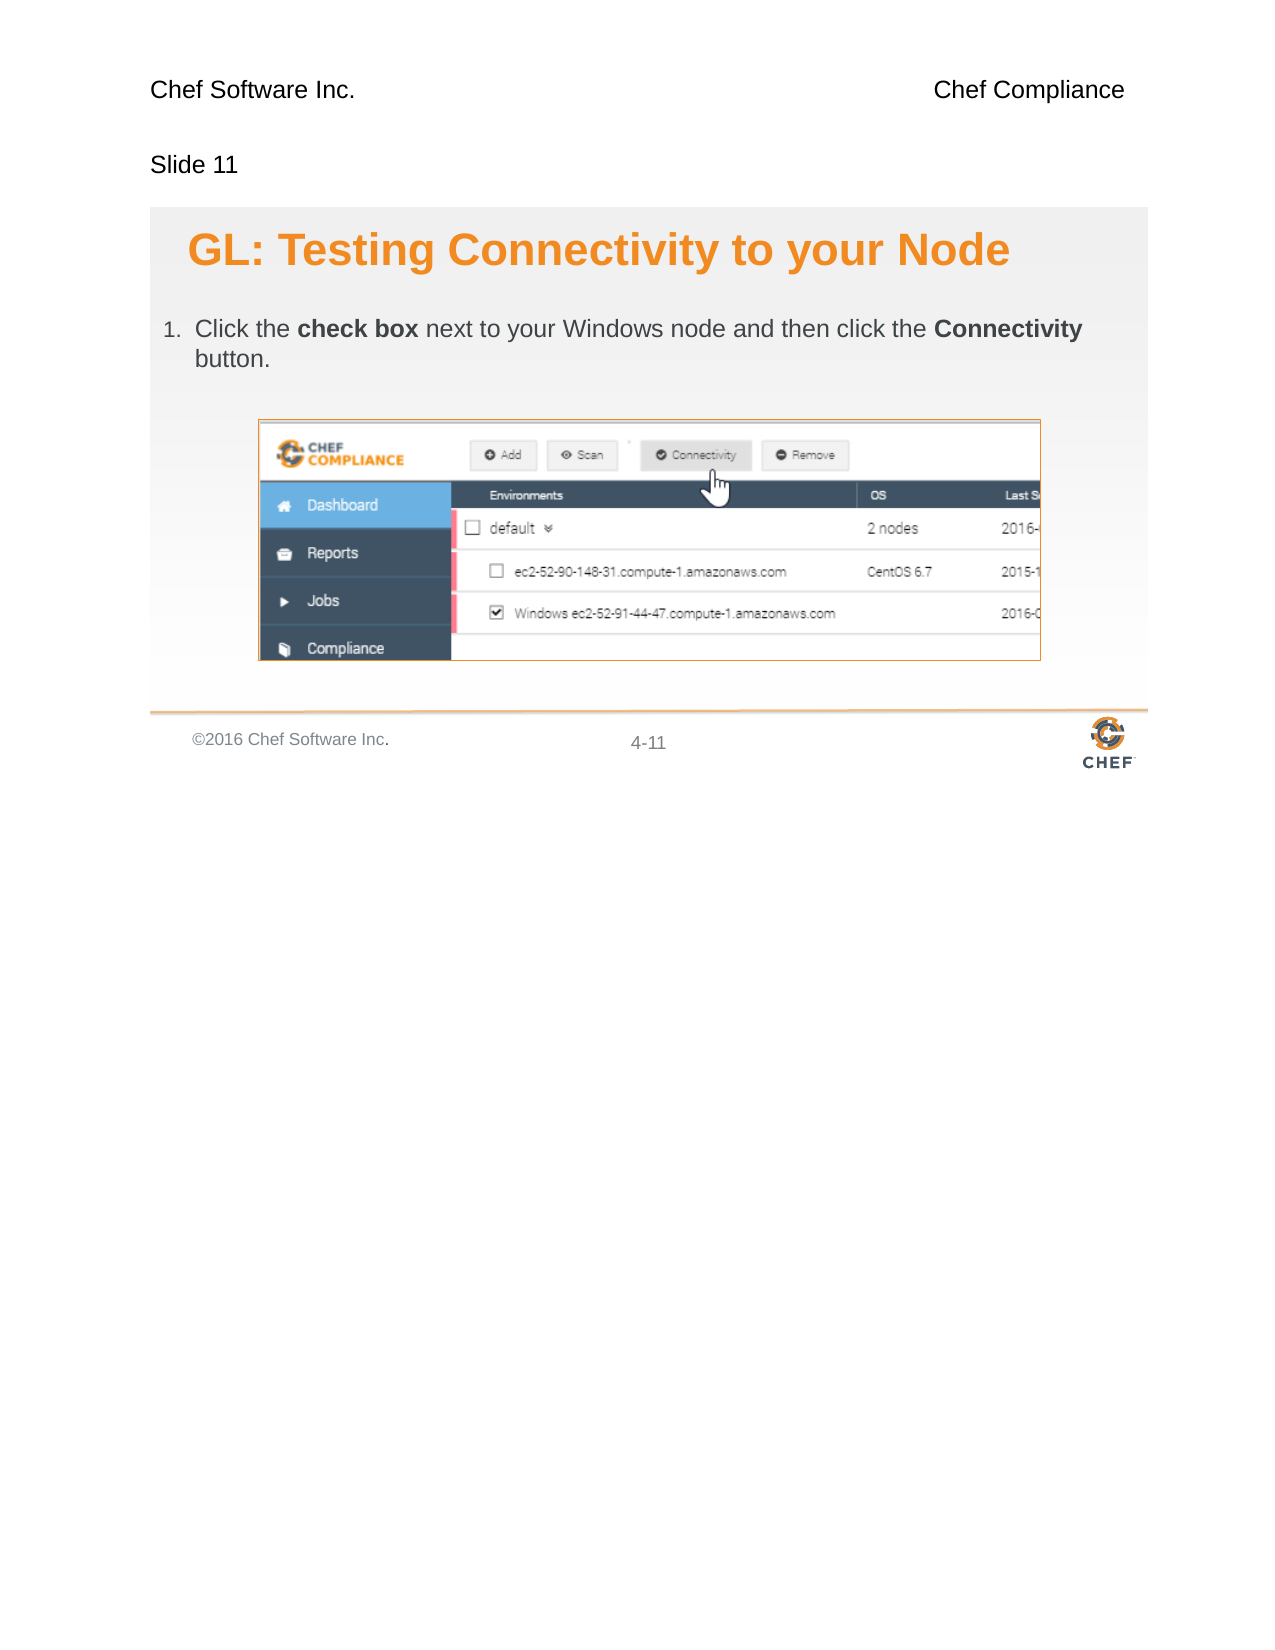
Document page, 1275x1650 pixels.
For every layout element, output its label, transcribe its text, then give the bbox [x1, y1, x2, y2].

text Slide 11 [150, 150, 1125, 179]
